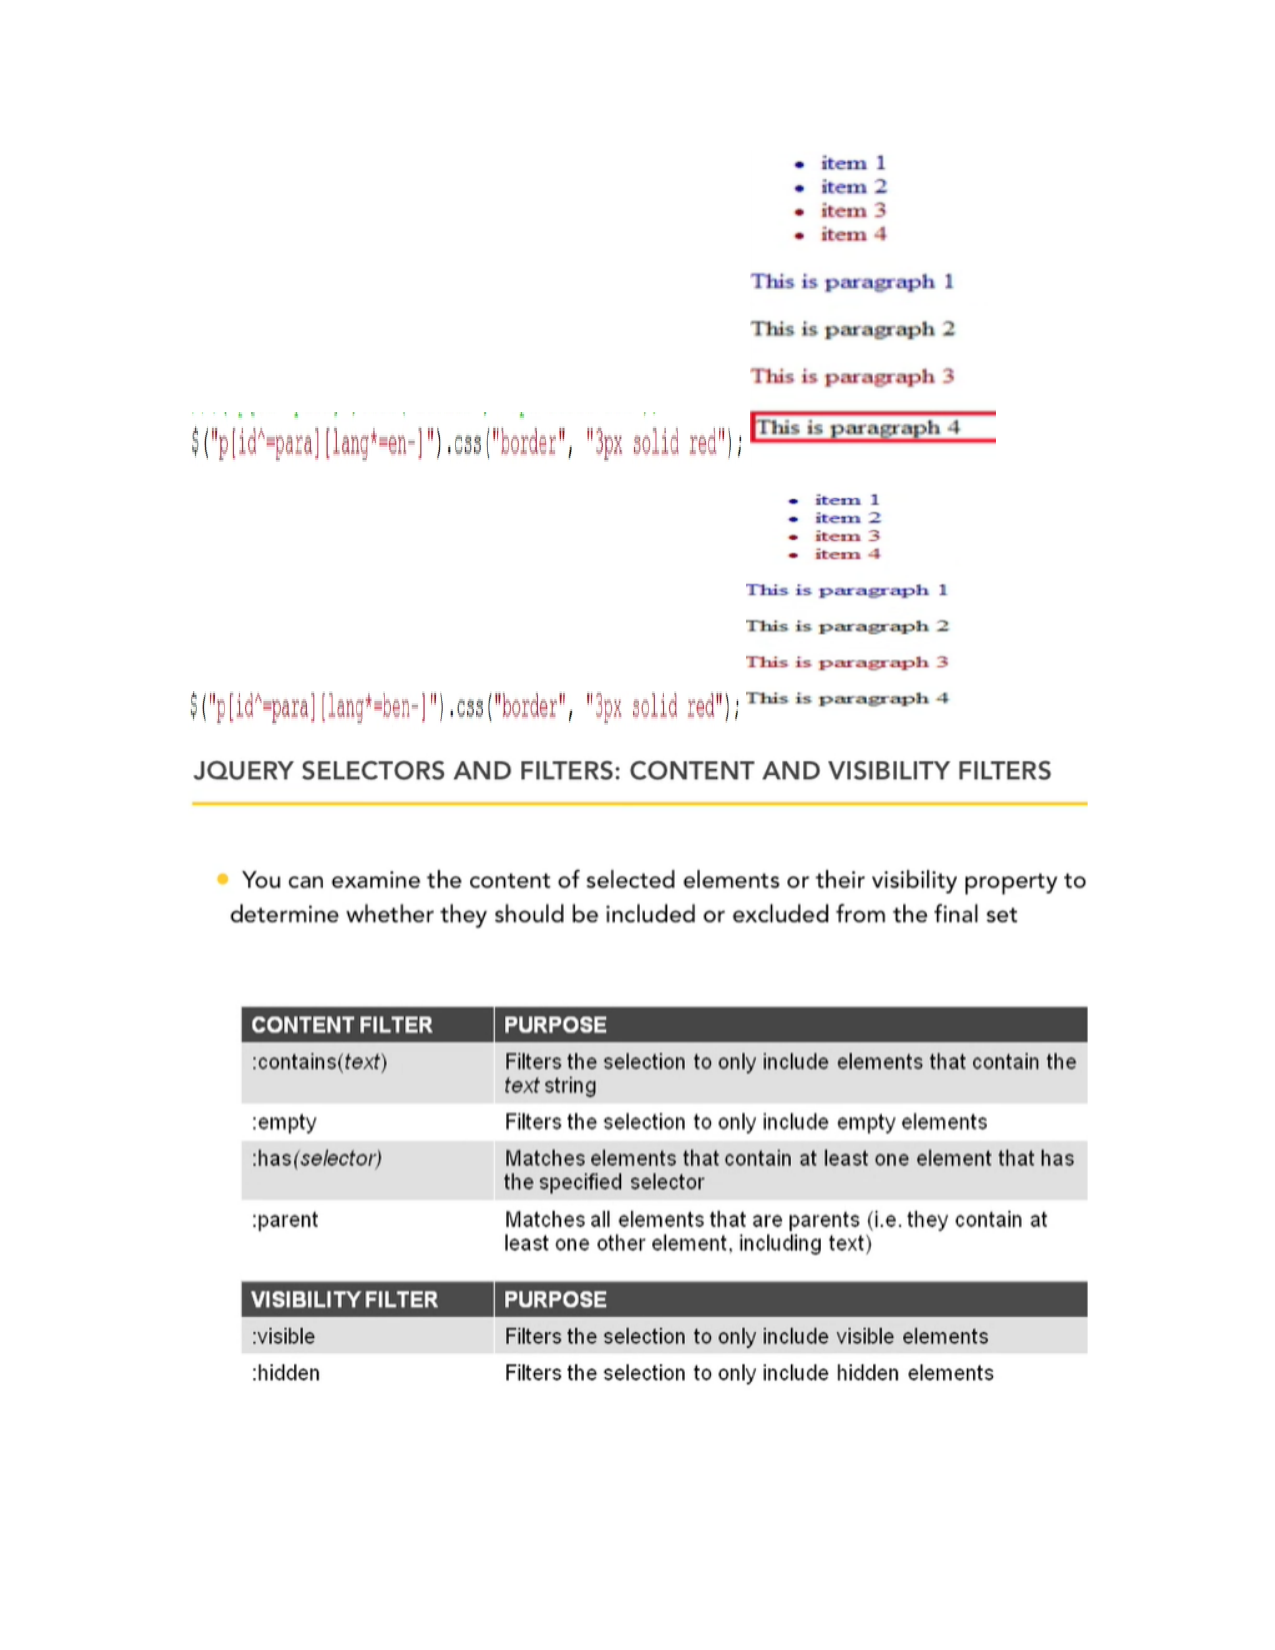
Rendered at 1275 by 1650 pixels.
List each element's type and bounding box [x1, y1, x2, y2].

picture [187, 487, 965, 730]
picture [187, 750, 1088, 1407]
picture [187, 150, 996, 467]
